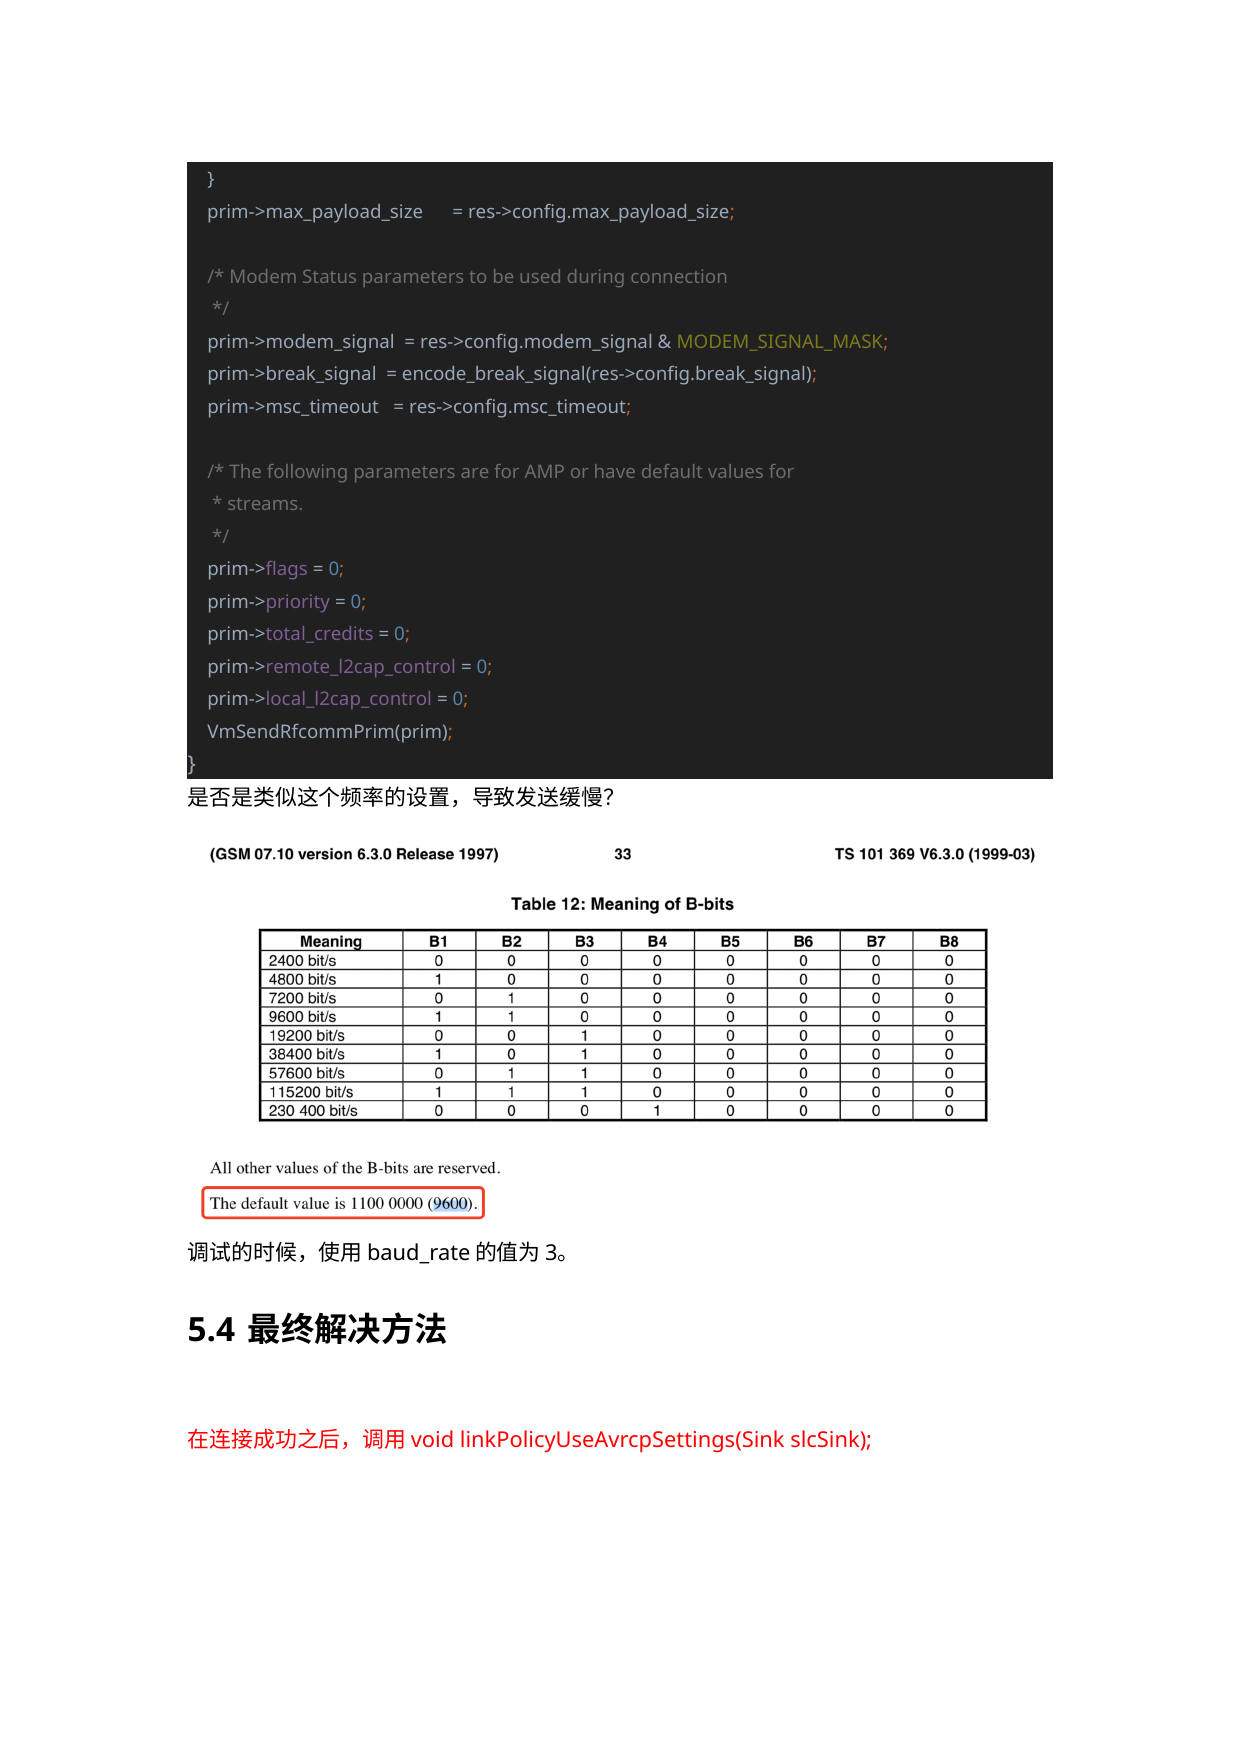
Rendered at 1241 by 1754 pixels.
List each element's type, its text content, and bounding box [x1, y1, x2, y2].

text prim->max_payload_size = res->config.max_payload_size; [187, 194, 1053, 227]
subtitle 最终解决方法 [187, 1294, 1053, 1359]
text * streams. [187, 487, 1053, 519]
text prim->modem_signal = res->config.modem_signal & MODEM_SIGNAL_MASK; [187, 324, 1053, 357]
text 是否是类似这个频率的设置，导致发送缓慢？ [187, 779, 1053, 812]
text /* Modem Status parameters to be used during connection [187, 259, 1053, 292]
text prim->total_credits = 0; [187, 617, 1053, 649]
text } [187, 747, 1053, 779]
picture [187, 812, 1053, 1228]
text prim->flags = 0; [187, 552, 1053, 584]
text */ [187, 292, 1053, 324]
text VmSendRfcommPrim(prim); [187, 714, 1053, 747]
text 调试的时候，使用baud_rate的值为3。 [187, 1234, 1053, 1267]
text prim->remote_l2cap_control = 0; [187, 649, 1053, 682]
text /* The following parameters are for AMP or have default values for [187, 454, 1053, 487]
text prim->local_l2cap_control = 0; [187, 682, 1053, 714]
text prim->priority = 0; [187, 584, 1053, 617]
text 在连接成功之后，调用void linkPolicyUseAvrcpSettings(Sink slcSink); [187, 1421, 1053, 1454]
text */ [187, 519, 1053, 552]
text } [187, 162, 1053, 194]
text prim->msc_timeout = res->config.msc_timeout; [187, 389, 1053, 422]
text prim->break_signal = encode_break_signal(res->config.break_signal); [187, 357, 1053, 389]
